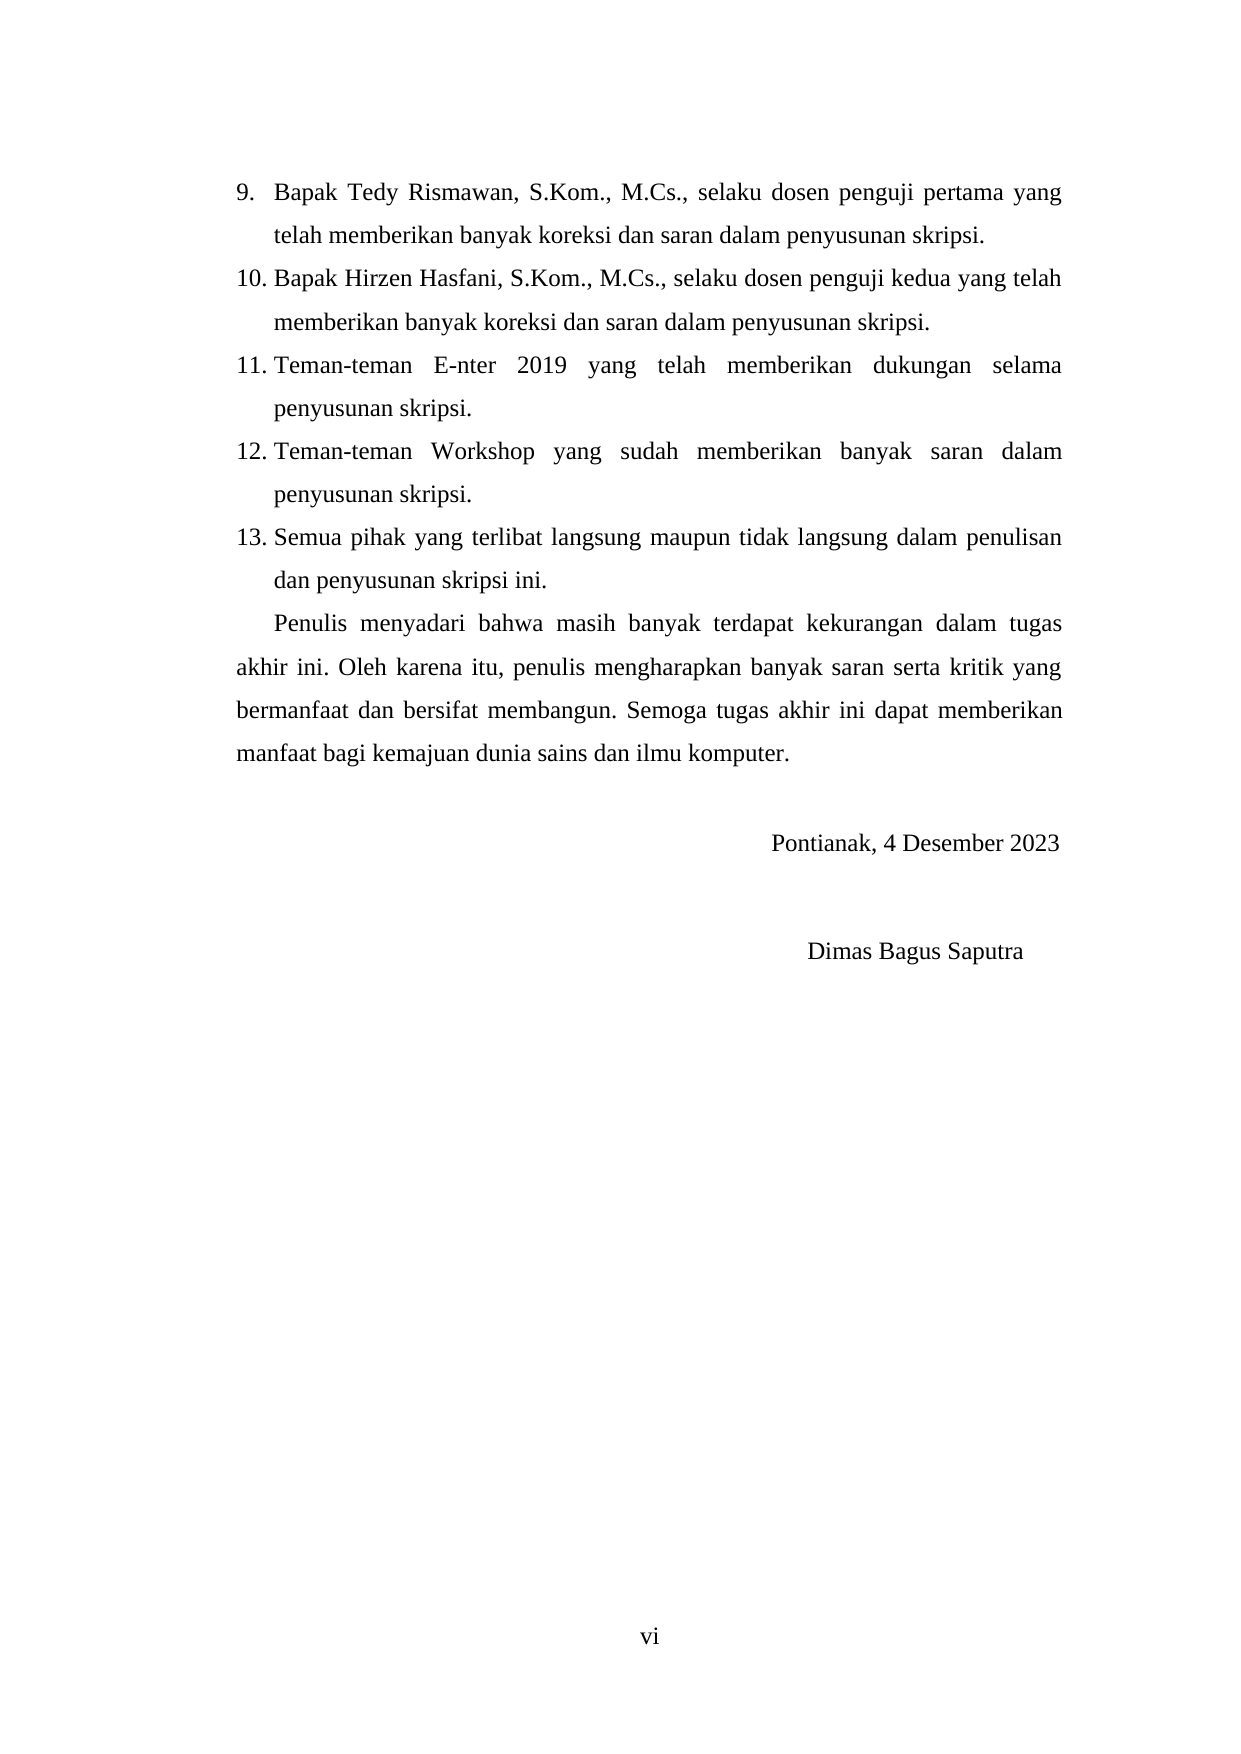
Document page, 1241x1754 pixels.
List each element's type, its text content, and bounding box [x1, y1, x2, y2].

list Bapak Tedy Rismawan, S.Kom., M.Cs., selaku dosen penguji pertama yang telah memberikan banyak koreksi dan saran dalam penyusunan skripsi. [236, 177, 1063, 249]
list Bapak Hirzen Hasfani, S.Kom., M.Cs., selaku dosen penguji kedua yang telah memberikan banyak koreksi dan saran dalam penyusunan skripsi. [236, 263, 1063, 335]
text Pontianak, 4 Desember 2023 [768, 828, 1063, 857]
list Semua pihak yang terlibat langsung maupun tidak langsung dalam penulisan dan penyusunan skripsi ini. [236, 522, 1063, 594]
list Teman-teman Workshop yang sudah memberikan banyak saran dalam penyusunan skripsi. [236, 436, 1063, 508]
list Teman-teman E-nter 2019 yang telah memberikan dukungan selama penyusunan skripsi. [236, 350, 1063, 422]
text Dimas Bagus Saputra [768, 936, 1063, 965]
text Penulis menyadari bahwa masih banyak terdapat kekurangan dalam tugas akhir ini. Oleh karena itu, penulis mengharapkan banyak saran serta kritik yang bermanfaat dan bersifat membangun. Semoga tugas akhir ini dapat memberikan manfaat bagi kemajuan dunia sains dan ilmu komputer. [236, 608, 1063, 767]
